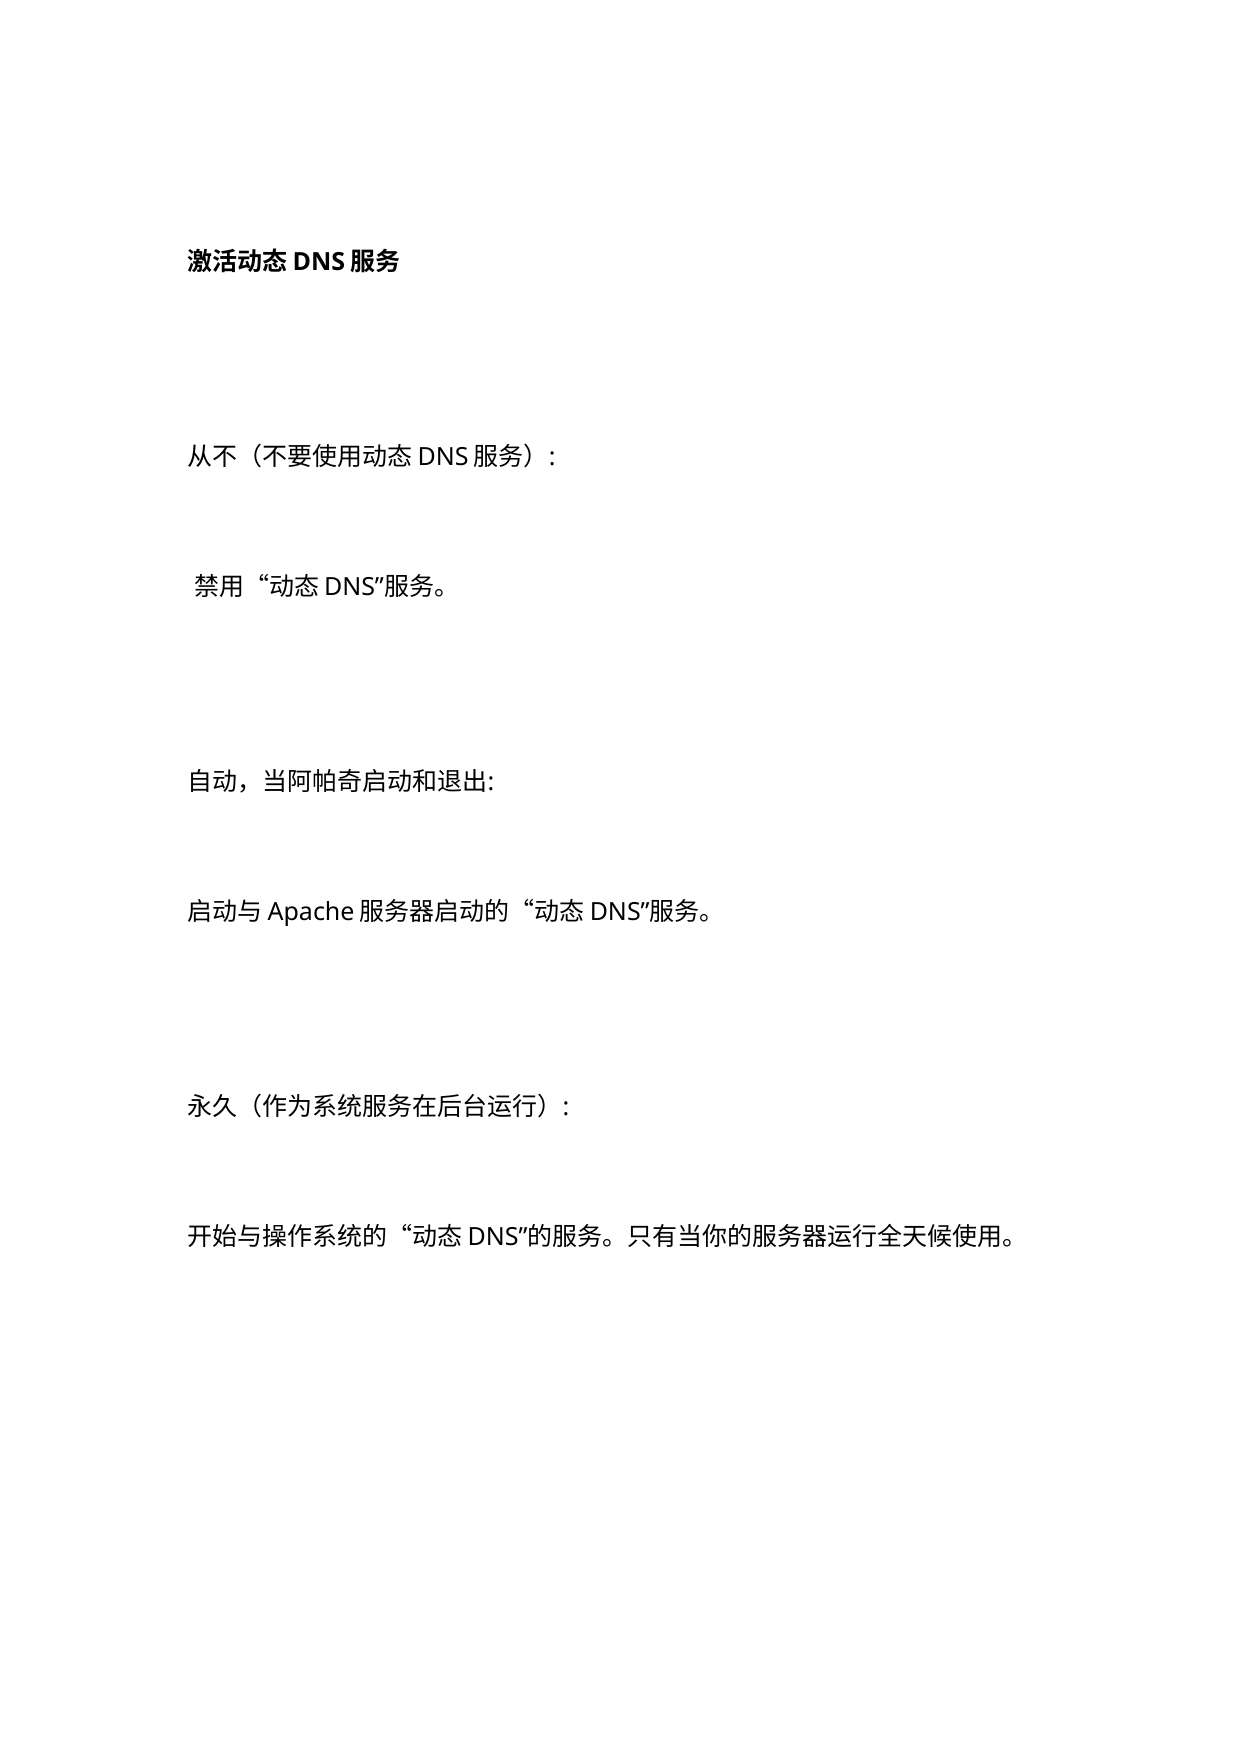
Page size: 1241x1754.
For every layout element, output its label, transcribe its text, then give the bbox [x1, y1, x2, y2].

text 启动与Apache服务器启动的“动态DNS”服务。 [187, 877, 1053, 942]
text 从不（不要使用动态DNS服务）: [187, 422, 1053, 487]
text 开始与操作系统的“动态DNS”的服务。只有当你的服务器运行全天候使用。 [187, 1202, 1053, 1267]
text 自动，当阿帕奇启动和退出: [187, 747, 1053, 812]
text 禁用“动态DNS”服务。 [187, 552, 1053, 617]
text 激活动态DNS服务 [187, 227, 1053, 292]
text 永久（作为系统服务在后台运行）: [187, 1072, 1053, 1137]
